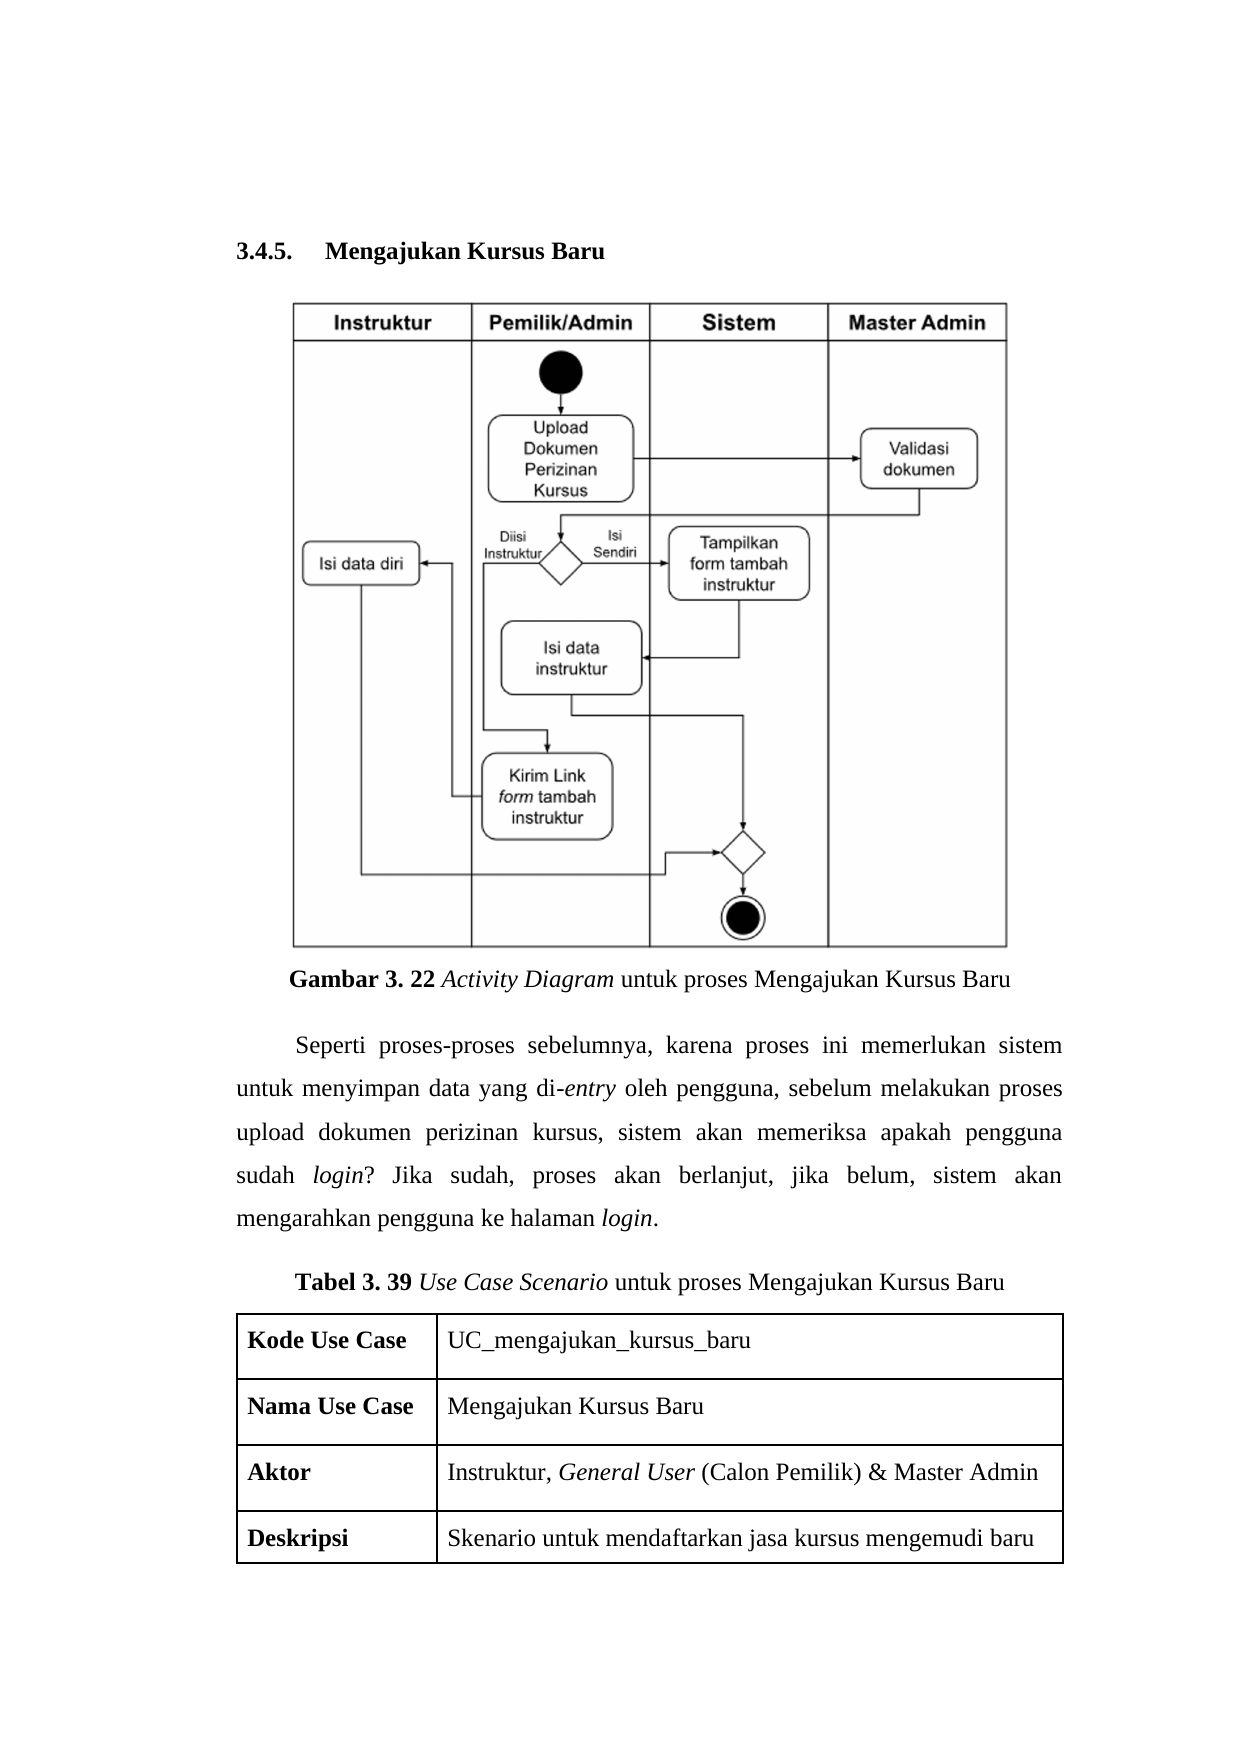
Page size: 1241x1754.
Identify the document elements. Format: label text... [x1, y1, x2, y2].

table_header UC_mengajukan_kursus_baru [438, 1315, 1062, 1378]
table_cell Nama Use Case [238, 1380, 436, 1444]
table_cell Instruktur, General User (Calon Pemilik) & Master Admin [438, 1446, 1062, 1510]
picture [290, 300, 1009, 950]
text Seperti proses-proses sebelumnya, karena proses ini memerlukan sistem untuk menyimpan data yang di-entry oleh pengguna, sebelum melakukan proses upload dokumen perizinan kursus, sistem akan memeriksa apakah pengguna sudah login? Jika sudah, proses akan berlanjut, jika belum, sistem akan mengarahkan pengguna ke halaman login. [236, 1030, 1063, 1232]
table_cell Mengajukan Kursus Baru [438, 1380, 1062, 1444]
table_cell Deskripsi [238, 1512, 436, 1562]
table_header Kode Use Case [238, 1315, 436, 1378]
table_cell Aktor [238, 1446, 436, 1510]
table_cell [438, 1512, 1062, 1562]
subtitle Mengajukan Kursus Baru [236, 236, 1063, 265]
